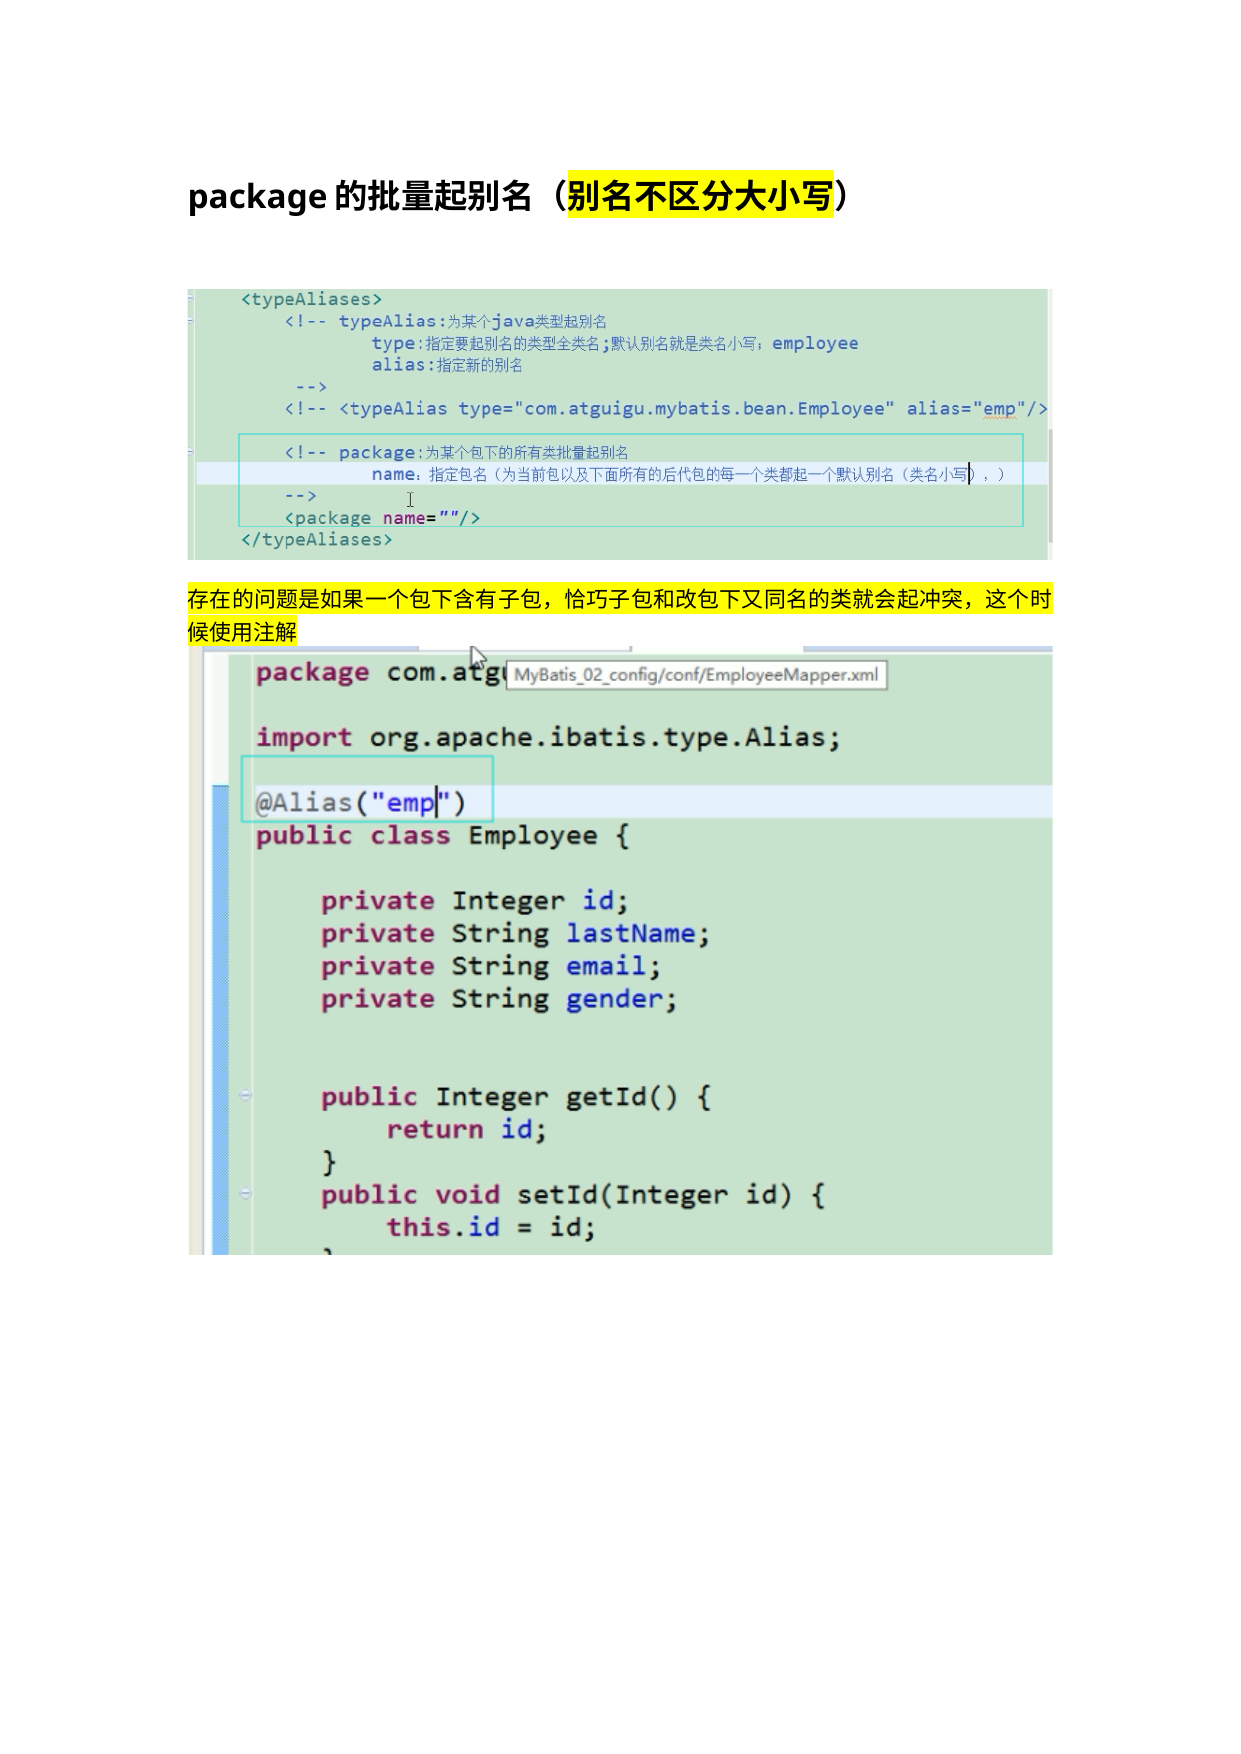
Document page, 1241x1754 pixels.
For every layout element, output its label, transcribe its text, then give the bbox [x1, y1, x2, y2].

picture [187, 646, 1053, 1255]
subtitle package的批量起别名（别名不区分大小写） [187, 162, 1053, 227]
picture [187, 289, 1053, 560]
text 存在的问题是如果一个包下含有子包，恰巧子包和改包下又同名的类就会起冲突，这个时候使用注解 [187, 582, 1053, 646]
